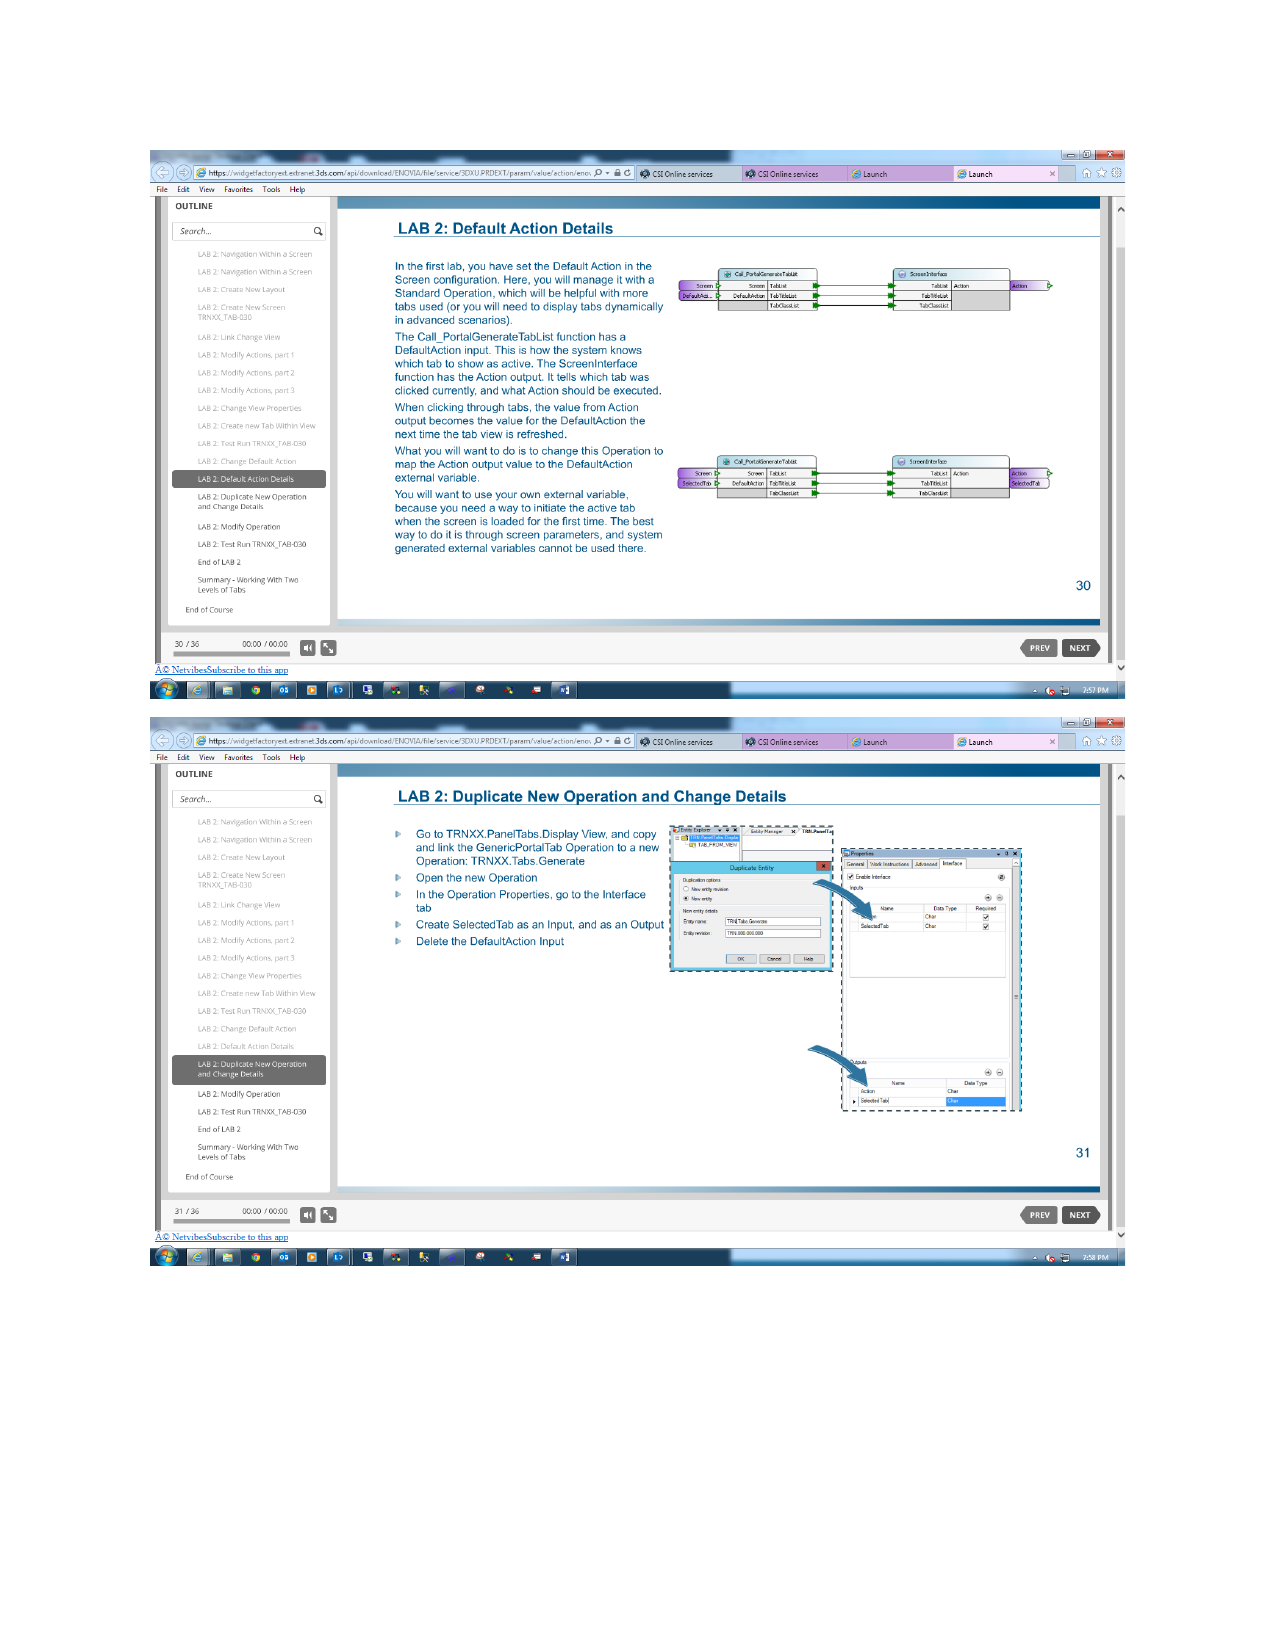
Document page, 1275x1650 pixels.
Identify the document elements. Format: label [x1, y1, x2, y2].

picture [150, 717, 1125, 1266]
picture [150, 150, 1125, 699]
